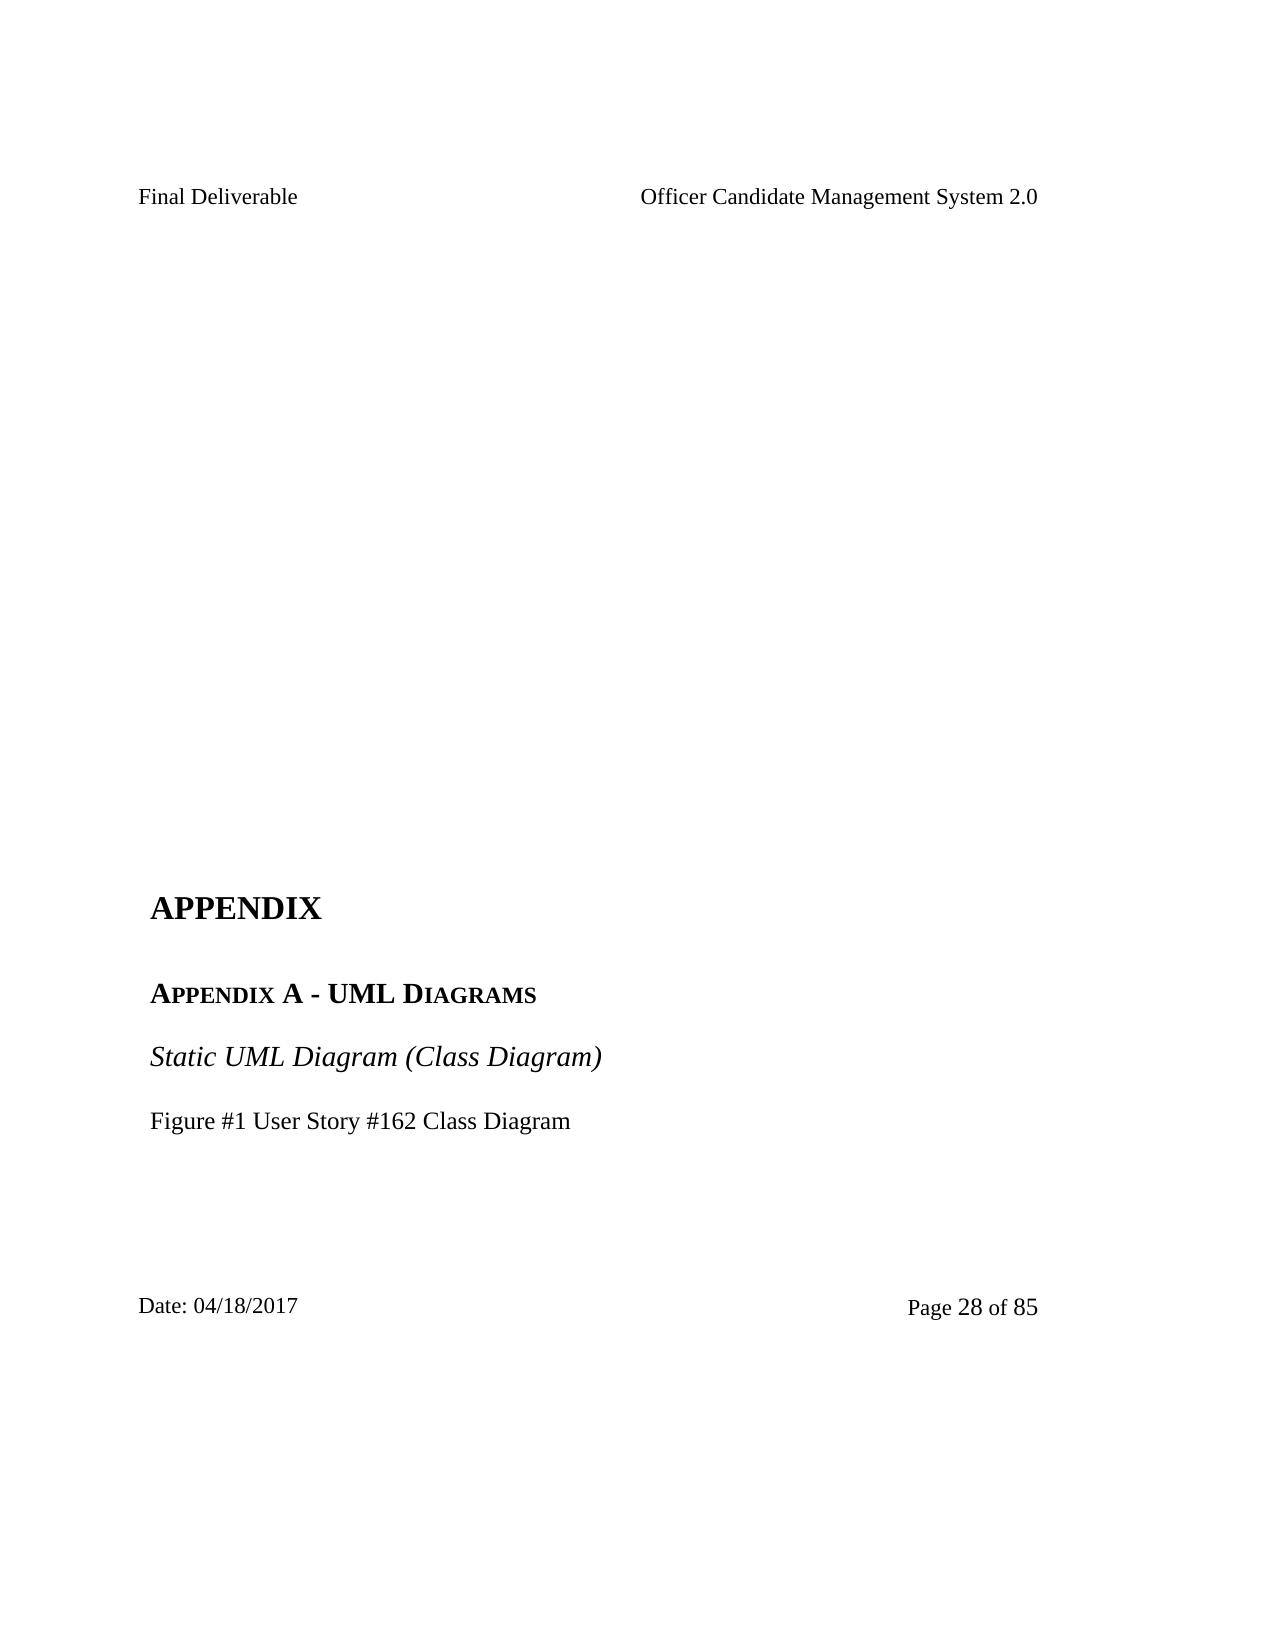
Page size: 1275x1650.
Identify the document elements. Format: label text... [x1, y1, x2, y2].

subtitle Appendix A - UML Diagrams [150, 976, 1125, 1010]
text APPENDIX [150, 888, 1125, 926]
text Figure #1 User Story #162 Class Diagram [150, 1106, 1125, 1134]
text Static UML Diagram (Class Diagram) [150, 1039, 1125, 1072]
